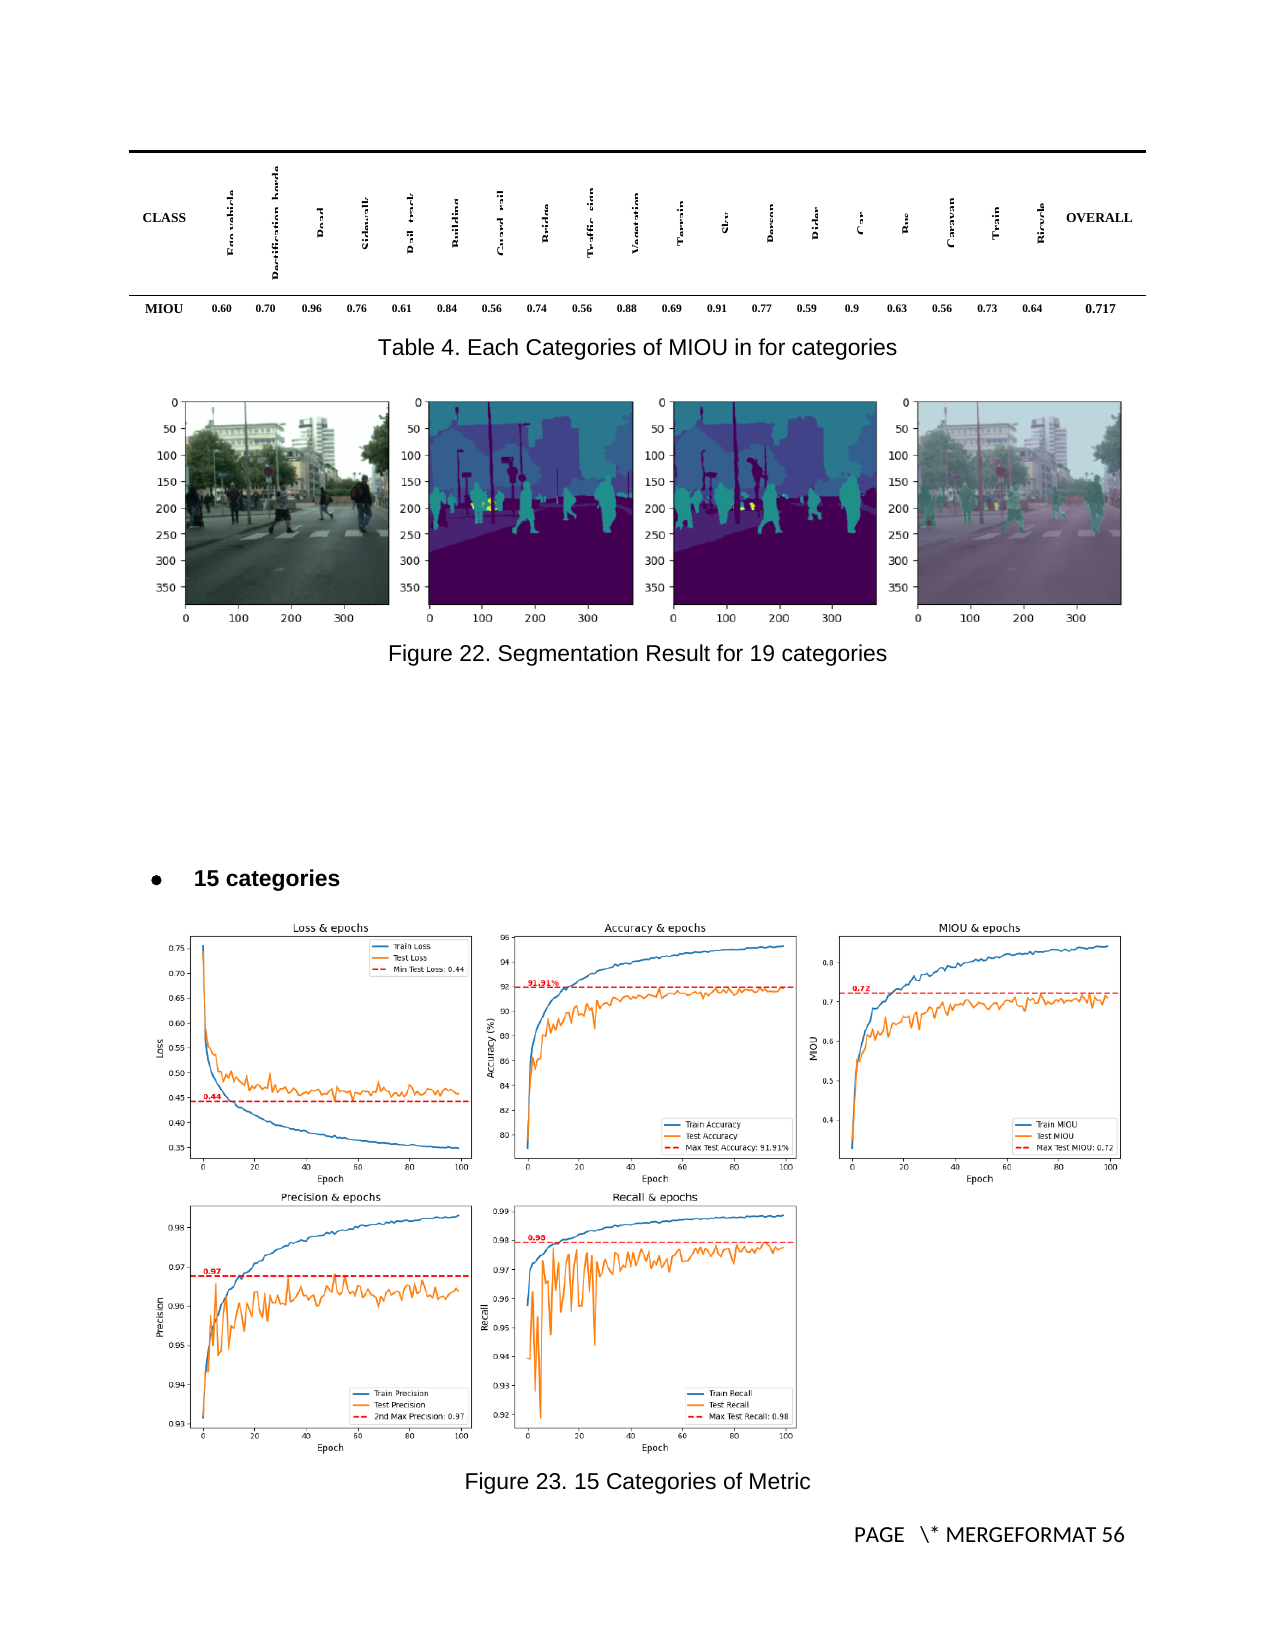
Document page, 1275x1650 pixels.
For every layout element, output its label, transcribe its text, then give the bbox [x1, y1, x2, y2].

list 15 categories [150, 865, 1125, 891]
table_header Building [424, 153, 469, 294]
table_header Sky [694, 153, 739, 294]
table_cell 0.717 [1055, 296, 1146, 334]
table_header Caravan [919, 153, 964, 294]
table_header Car [829, 153, 874, 294]
table_header Road [289, 153, 334, 294]
table_header Terrain [649, 153, 694, 294]
table_cell 0.70 [244, 296, 289, 334]
table_cell 0.73 [964, 296, 1009, 334]
table_header Train [964, 153, 1009, 294]
text Figure 22. Segmentation Result for 19 categories [150, 627, 1125, 666]
table_header Bicycle [1010, 153, 1054, 294]
table_header Traffic_sign [559, 153, 604, 294]
table_header Vegetation [604, 153, 649, 294]
table_cell 0.76 [334, 296, 379, 334]
picture [150, 390, 1125, 627]
table_header Rider [784, 153, 829, 294]
table_header OVERALL [1055, 153, 1146, 294]
table_header Bridge [514, 153, 559, 294]
table_header Sidewalk [334, 153, 379, 294]
picture [150, 920, 1125, 1456]
table_header Person [739, 153, 784, 294]
table_cell 0.56 [919, 296, 964, 334]
table_cell 0.91 [694, 296, 739, 334]
table_cell 0.9 [829, 296, 874, 334]
table_cell 0.88 [604, 296, 649, 334]
table_cell 0.69 [649, 296, 694, 334]
table_cell 0.56 [469, 296, 514, 334]
table_cell 0.61 [379, 296, 424, 334]
table_header CLASS [129, 153, 199, 294]
table_cell 0.77 [739, 296, 784, 334]
table_header Ego vehicle [199, 153, 244, 294]
table_cell 0.60 [199, 296, 244, 334]
text Figure 23. 15 Categories of Metric [150, 1456, 1125, 1494]
text Table 4. Each Categories of MIOU in for categories [150, 334, 1125, 360]
table_cell 0.74 [514, 296, 559, 334]
table_cell 0.96 [289, 296, 334, 334]
table_header Rectification_border [244, 153, 289, 294]
table_header Guard_rail [469, 153, 514, 294]
table_cell 0.56 [559, 296, 604, 334]
table_cell MIOU [129, 296, 199, 334]
table_header Bus [874, 153, 919, 294]
table_cell 0.59 [784, 296, 829, 334]
table_cell 0.64 [1010, 296, 1054, 334]
table_header Rail_track [379, 153, 424, 294]
table_cell 0.84 [424, 296, 469, 334]
table_cell 0.63 [874, 296, 919, 334]
